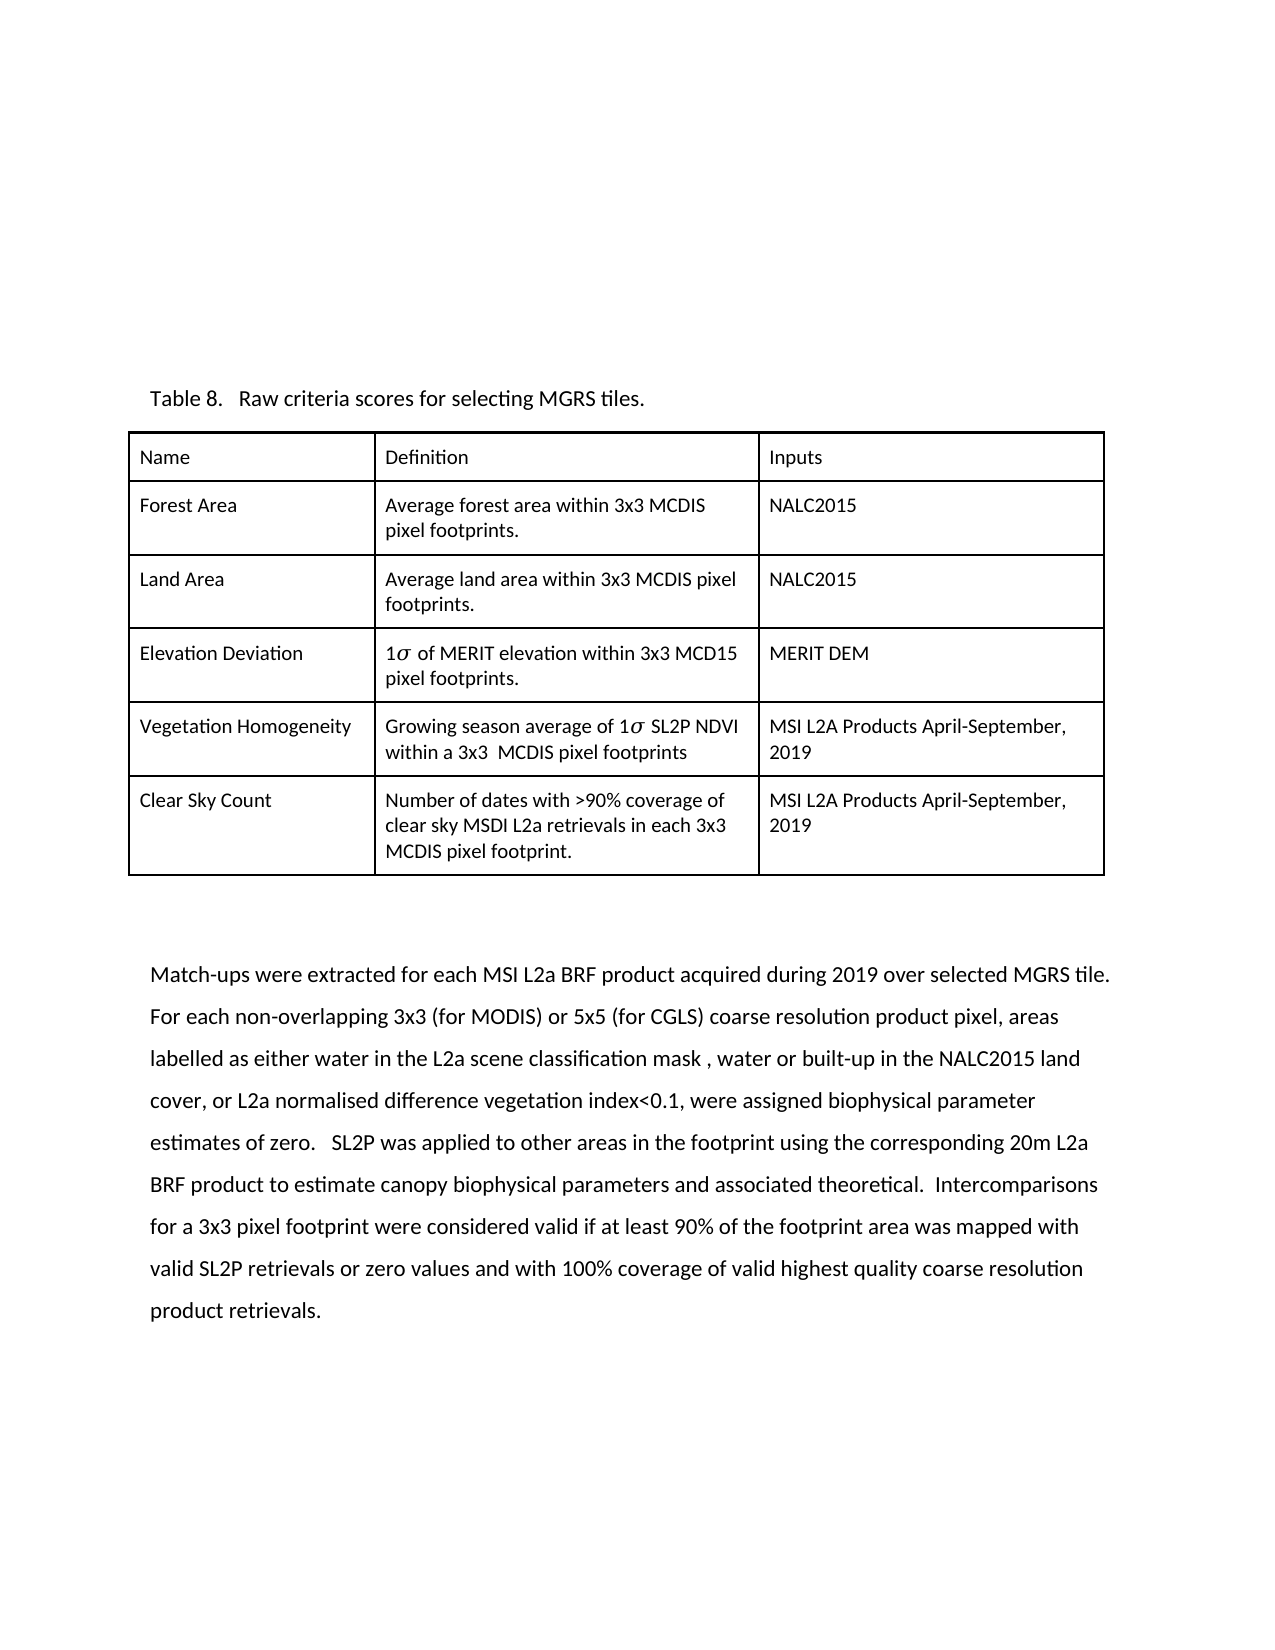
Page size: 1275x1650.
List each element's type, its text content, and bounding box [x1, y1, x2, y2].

table_header Definition [376, 434, 758, 480]
table_cell Vegetation Homogeneity [130, 703, 374, 775]
table_cell MERIT DEM [760, 629, 1103, 701]
table_cell MSI L2A Products April-September, 2019 [760, 703, 1103, 775]
table_cell Forest Area [130, 482, 374, 553]
text Match-ups were extracted for each MSI L2a BRF product acquired during 2019 over selected MGRS tile. For each non-overlapping 3x3 (for MODIS) or 5x5 (for CGLS) coarse resolution product pixel, areas labelled as either water in the L2a scene classification mask , water or built-up in the NALC2015 land cover, or L2a normalised difference vegetation index<0.1, were assigned biophysical parameter estimates of zero. SL2P was applied to other areas in the footprint using the corresponding 20m L2a BRF product to estimate canopy biophysical parameters and associated theoretical. Intercomparisons for a 3x3 pixel footprint were considered valid if at least 90% of the footprint area was mapped with valid SL2P retrievals or zero values and with 100% coverage of valid highest quality coarse resolution product retrievals. [150, 960, 1125, 1324]
text Table 8. Raw criteria scores for selecting MGRS tiles. [150, 384, 1125, 413]
table_cell Average forest area within 3x3 MCDIS pixel footprints. [376, 482, 758, 553]
table_cell 1𝜎 of MERIT elevation within 3x3 MCD15 pixel footprints. [376, 629, 758, 701]
table_header Name [130, 434, 374, 480]
table_cell Number of dates with >90% coverage of clear sky MSDI L2a retrievals in each 3x3 MCDIS pixel footprint. [376, 777, 758, 874]
table_cell NALC2015 [760, 482, 1103, 553]
table_cell Average land area within 3x3 MCDIS pixel footprints. [376, 556, 758, 627]
table_header Inputs [760, 434, 1103, 480]
table_cell MSI L2A Products April-September, 2019 [760, 777, 1103, 874]
table_cell Growing season average of 1𝜎 SL2P NDVI within a 3x3 MCDIS pixel footprints [376, 703, 758, 775]
table_cell Clear Sky Count [130, 777, 374, 874]
table_cell Land Area [130, 556, 374, 627]
table_cell NALC2015 [760, 556, 1103, 627]
table_cell Elevation Deviation [130, 629, 374, 701]
